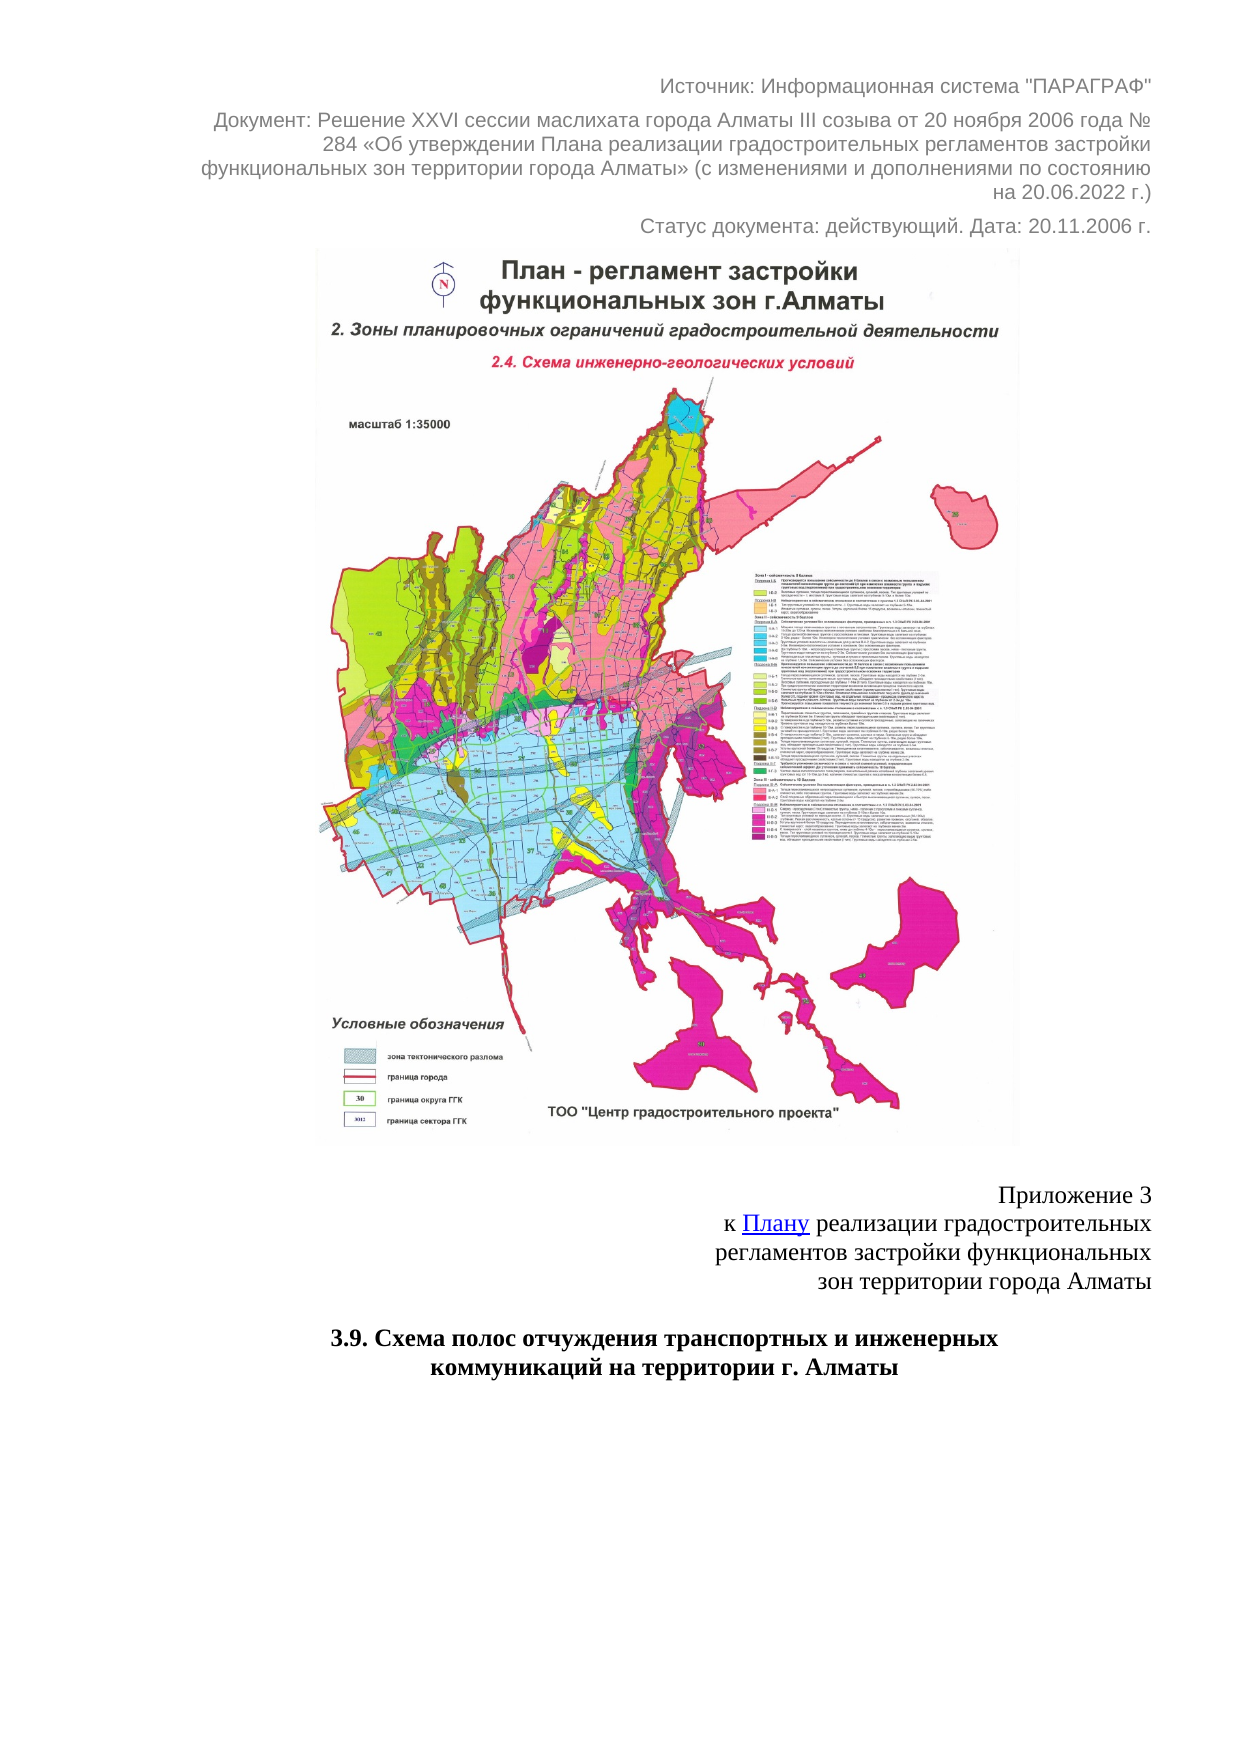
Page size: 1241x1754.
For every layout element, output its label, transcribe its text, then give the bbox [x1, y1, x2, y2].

text коммуникаций на территории г. Алматы [177, 1352, 1152, 1381]
text Приложение 3 [177, 1180, 1152, 1208]
text к Плану реализации градостроительных [177, 1208, 1152, 1237]
text зон территории города Алматы [177, 1266, 1152, 1295]
text 3.9. Схема полос отчуждения транспортных и инженерных [177, 1323, 1152, 1352]
text регламентов застройки функциональных [177, 1237, 1152, 1266]
picture [315, 248, 1020, 1146]
